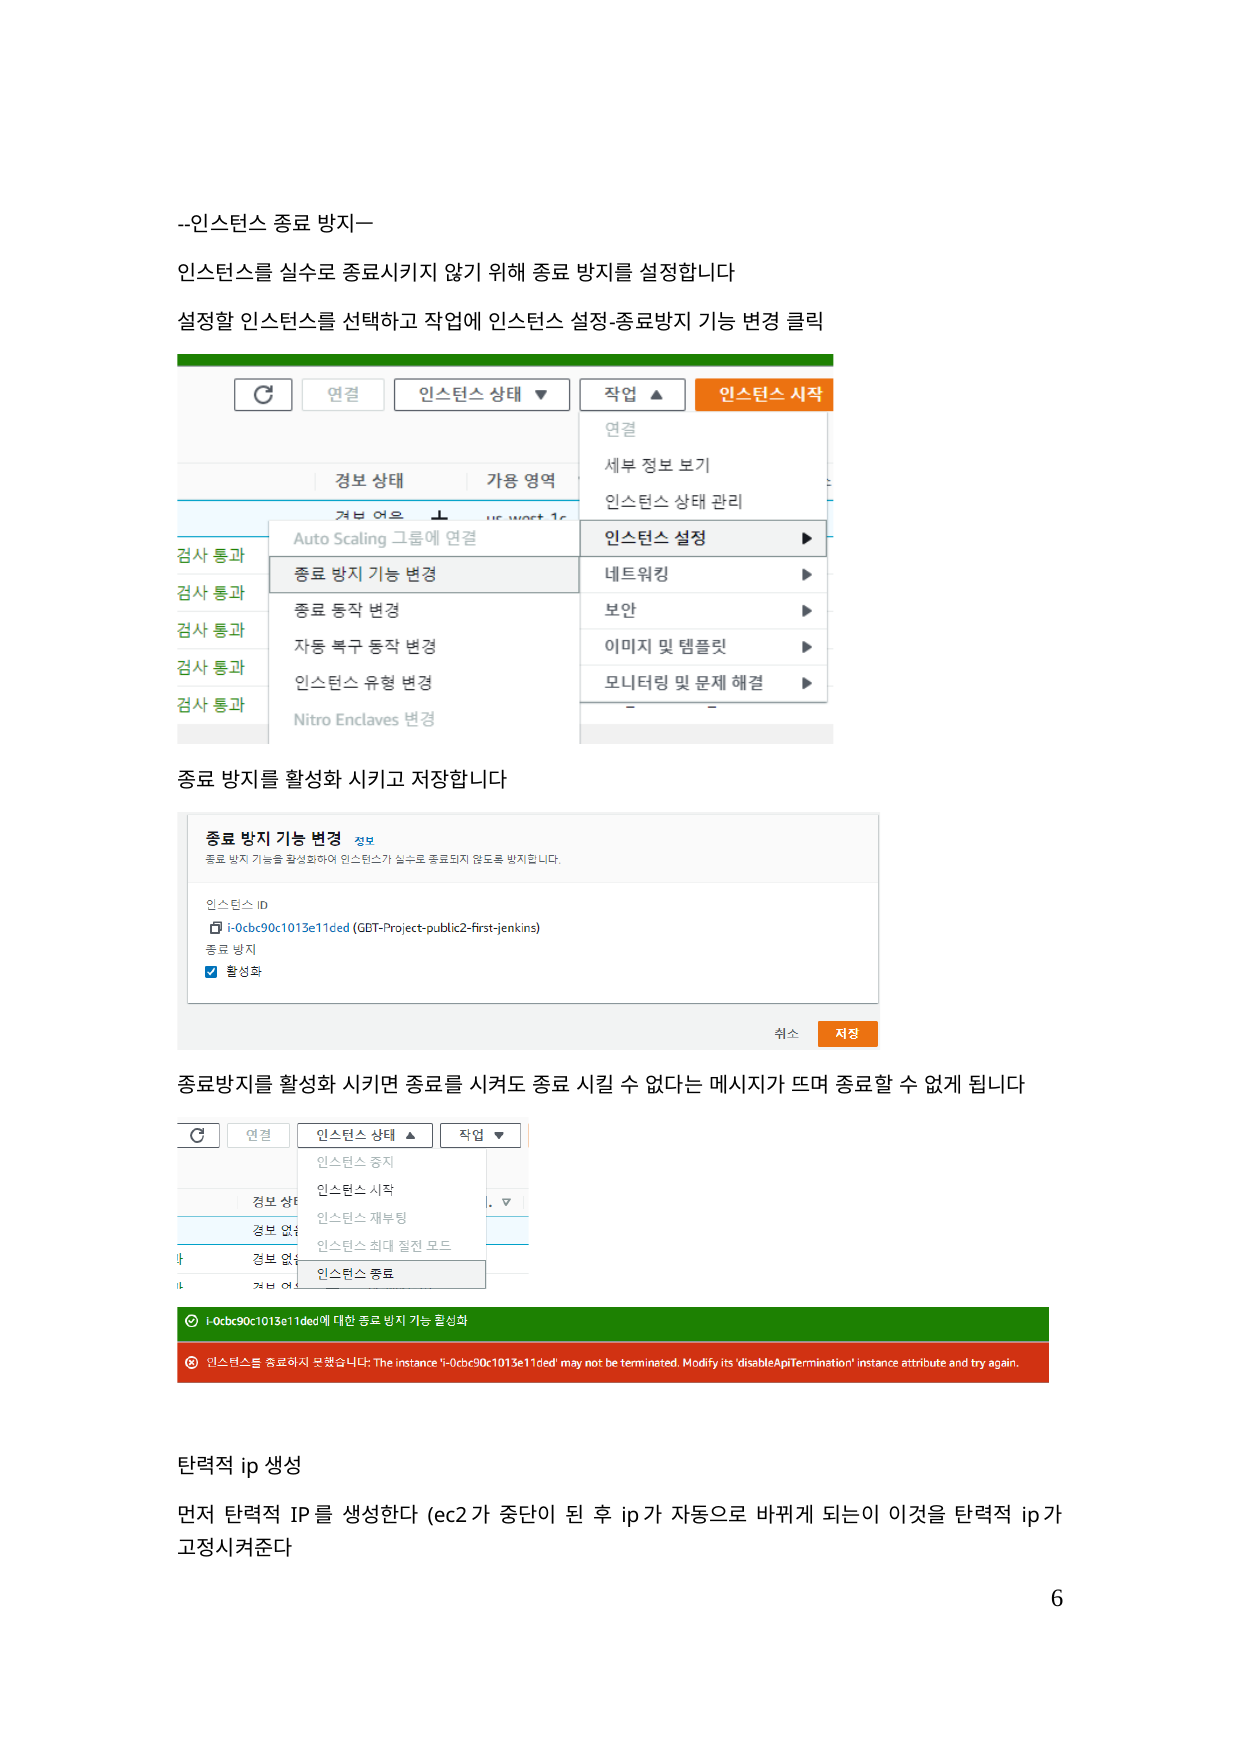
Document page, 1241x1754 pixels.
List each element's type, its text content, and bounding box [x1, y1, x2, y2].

picture [177, 812, 881, 1050]
text 설정할 인스턴스를 선택하고 작업에 인스턴스 설정-종료방지 기능 변경 클릭 [177, 305, 1063, 336]
picture [177, 1117, 529, 1289]
picture [177, 1307, 1049, 1383]
picture [177, 354, 834, 744]
text 인스턴스를 실수로 종료시키지 않기 위해 종료 방지를 설정합니다 [177, 256, 1063, 286]
text 탄력적 ip 생성 [177, 1449, 1063, 1479]
text --인스턴스 종료 방지— [177, 207, 1063, 237]
text 먼저 탄력적 IP를 생성한다 (ec2가 중단이 된 후 ip가 자동으로 바뀌게 되는이 이것을 탄력적 ip가 고정시켜준다 [177, 1498, 1063, 1561]
text 종료 방지를 활성화 시키고 저장합니다 [177, 763, 1063, 793]
text 종료방지를 활성화 시키면 종료를 시켜도 종료 시킬 수 없다는 메시지가 뜨며 종료할 수 없게 됩니다 [177, 1068, 1063, 1098]
